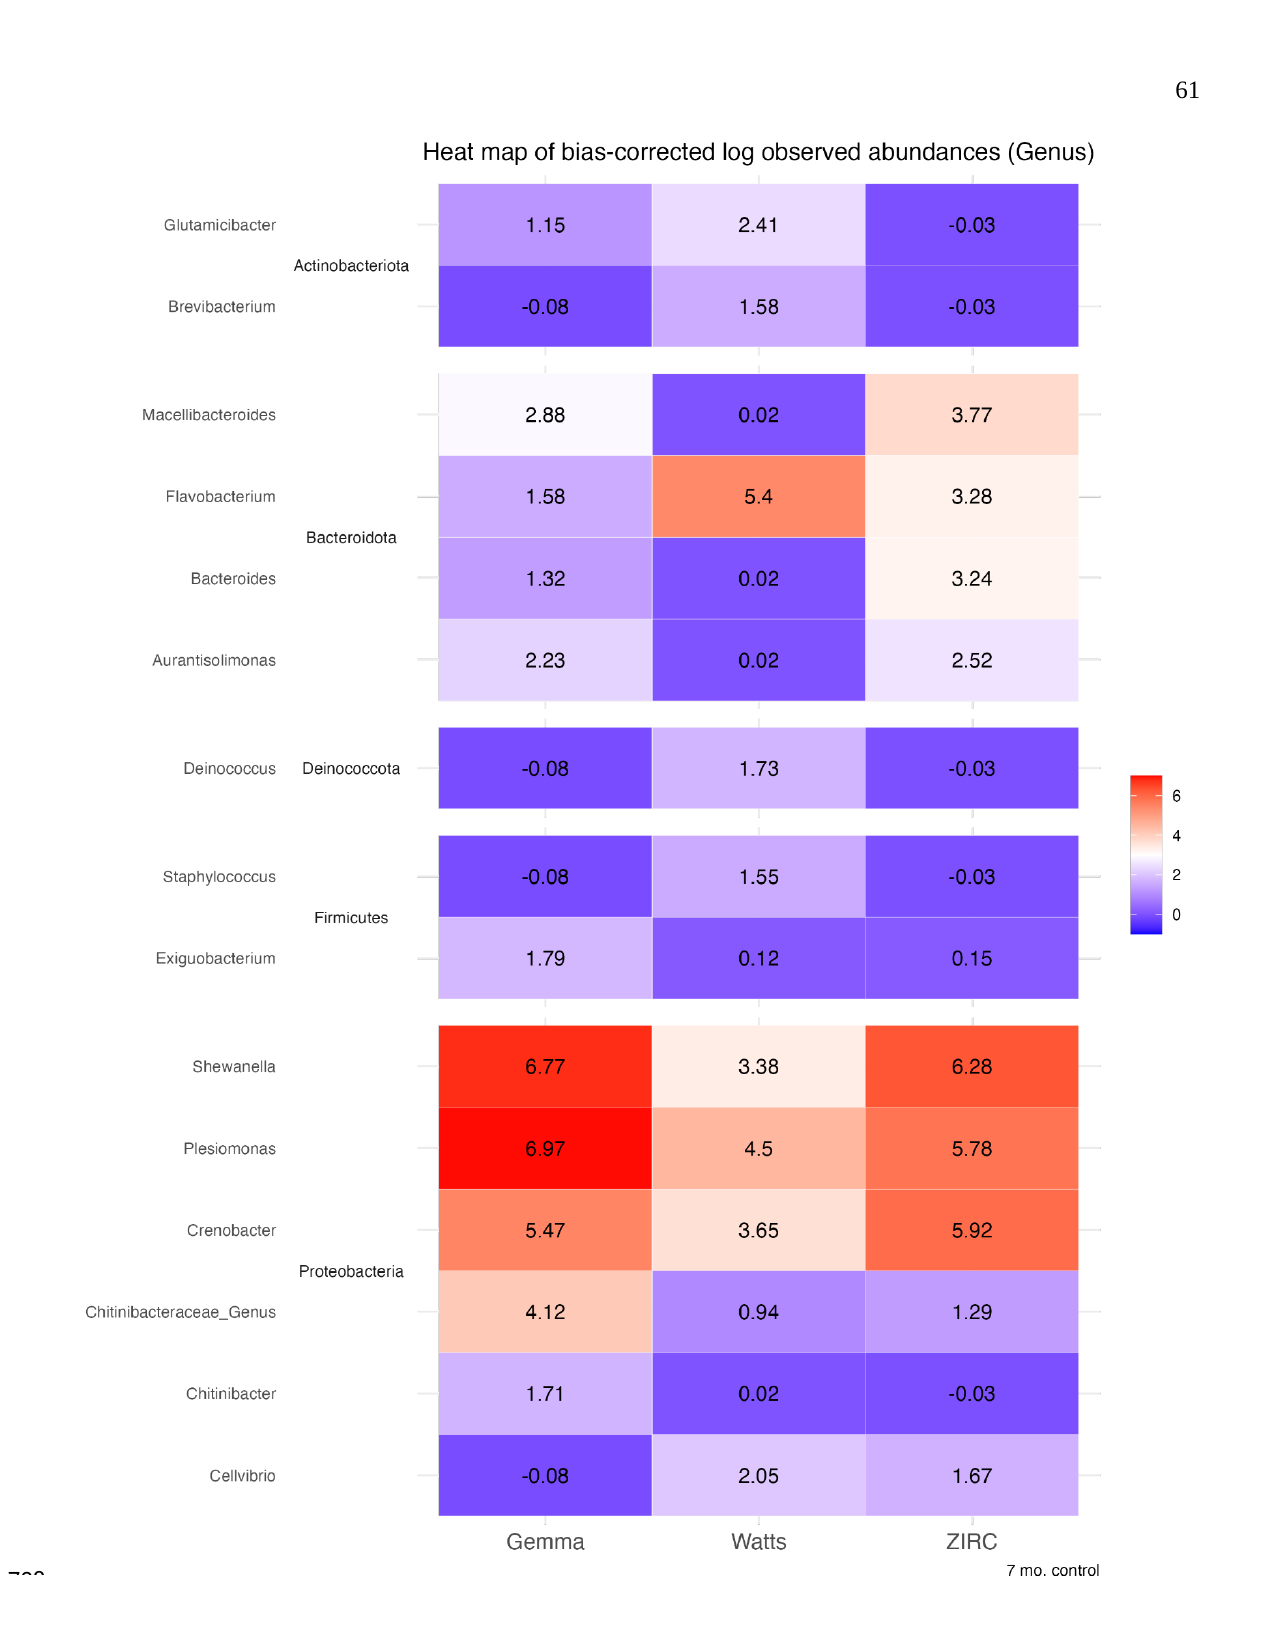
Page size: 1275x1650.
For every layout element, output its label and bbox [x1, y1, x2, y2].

picture [75, 132, 1200, 1576]
